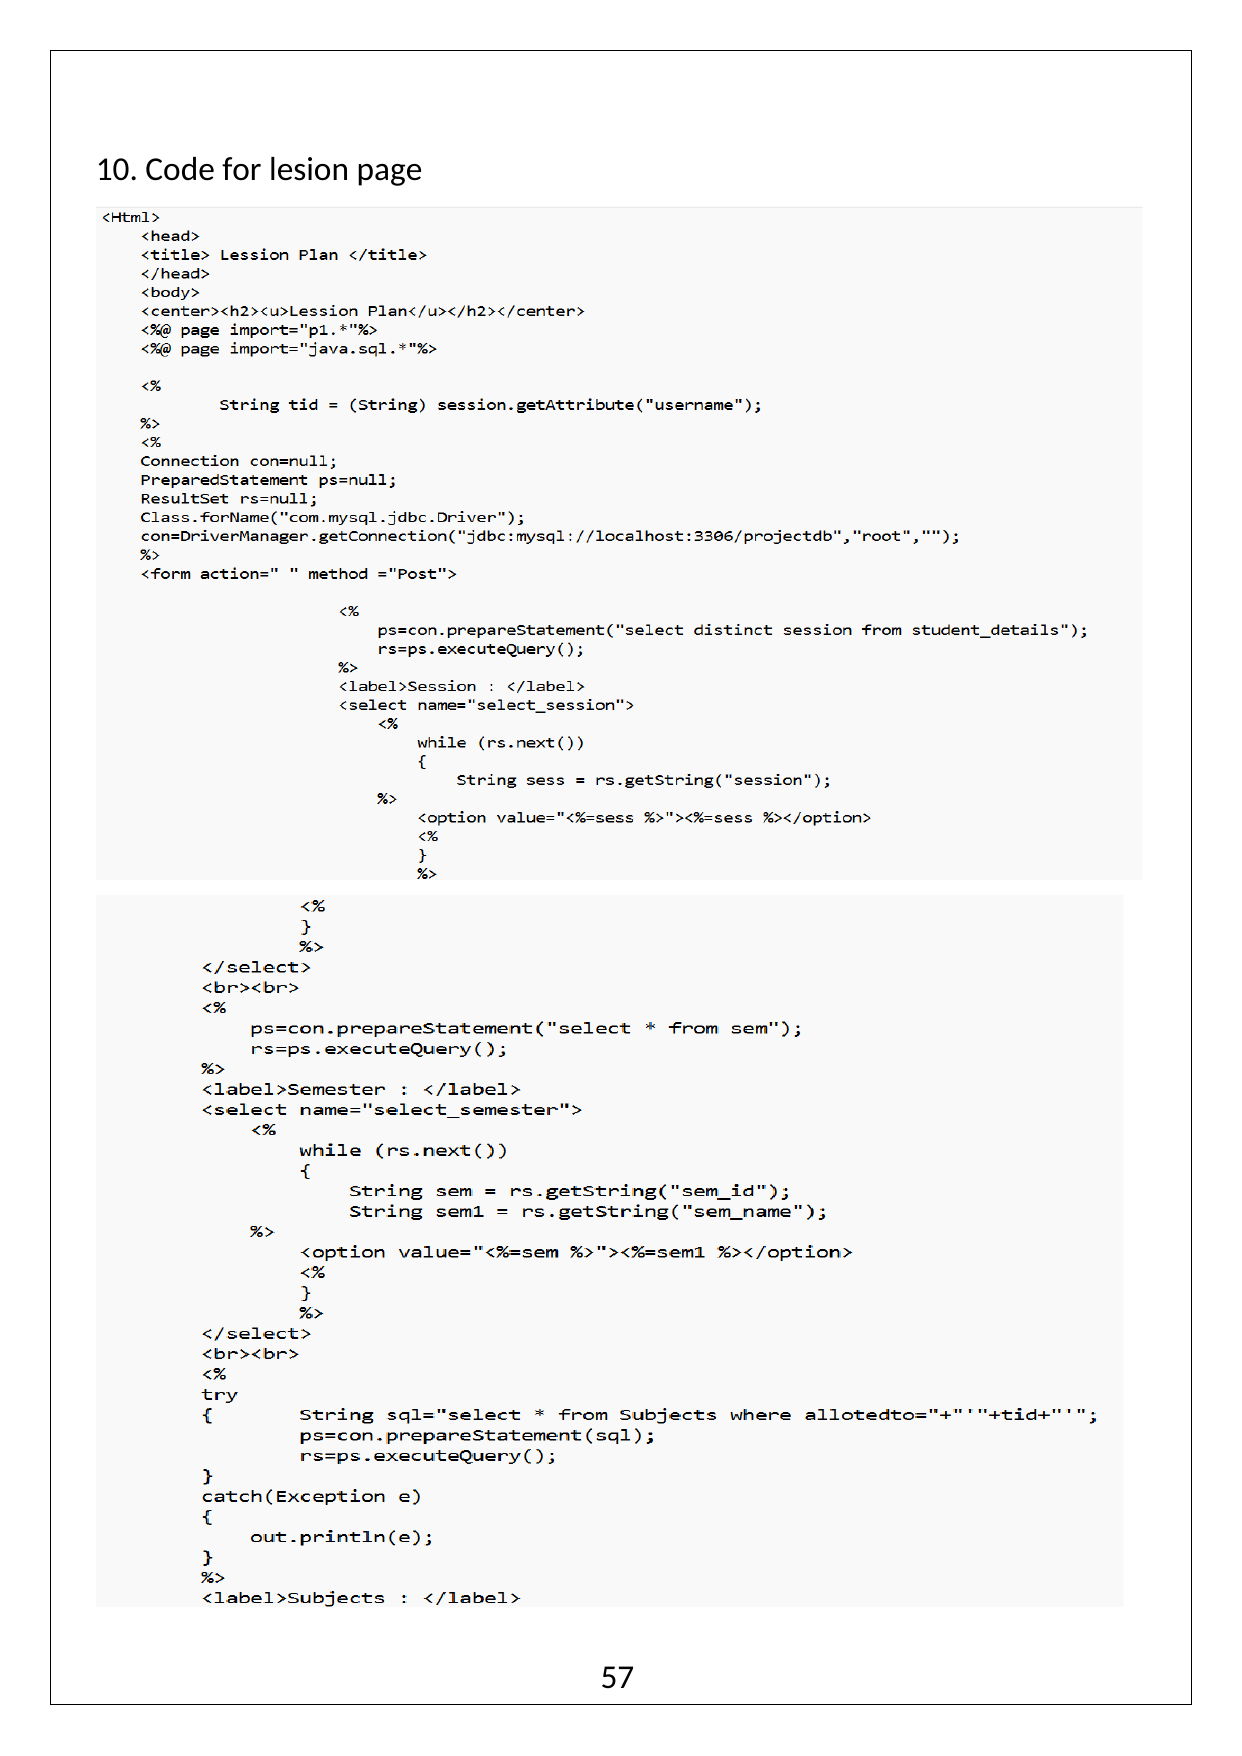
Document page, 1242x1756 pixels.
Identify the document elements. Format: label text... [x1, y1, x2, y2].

picture [95, 895, 1124, 1607]
list Code for lesion page [96, 148, 1183, 188]
picture [95, 206, 1143, 880]
